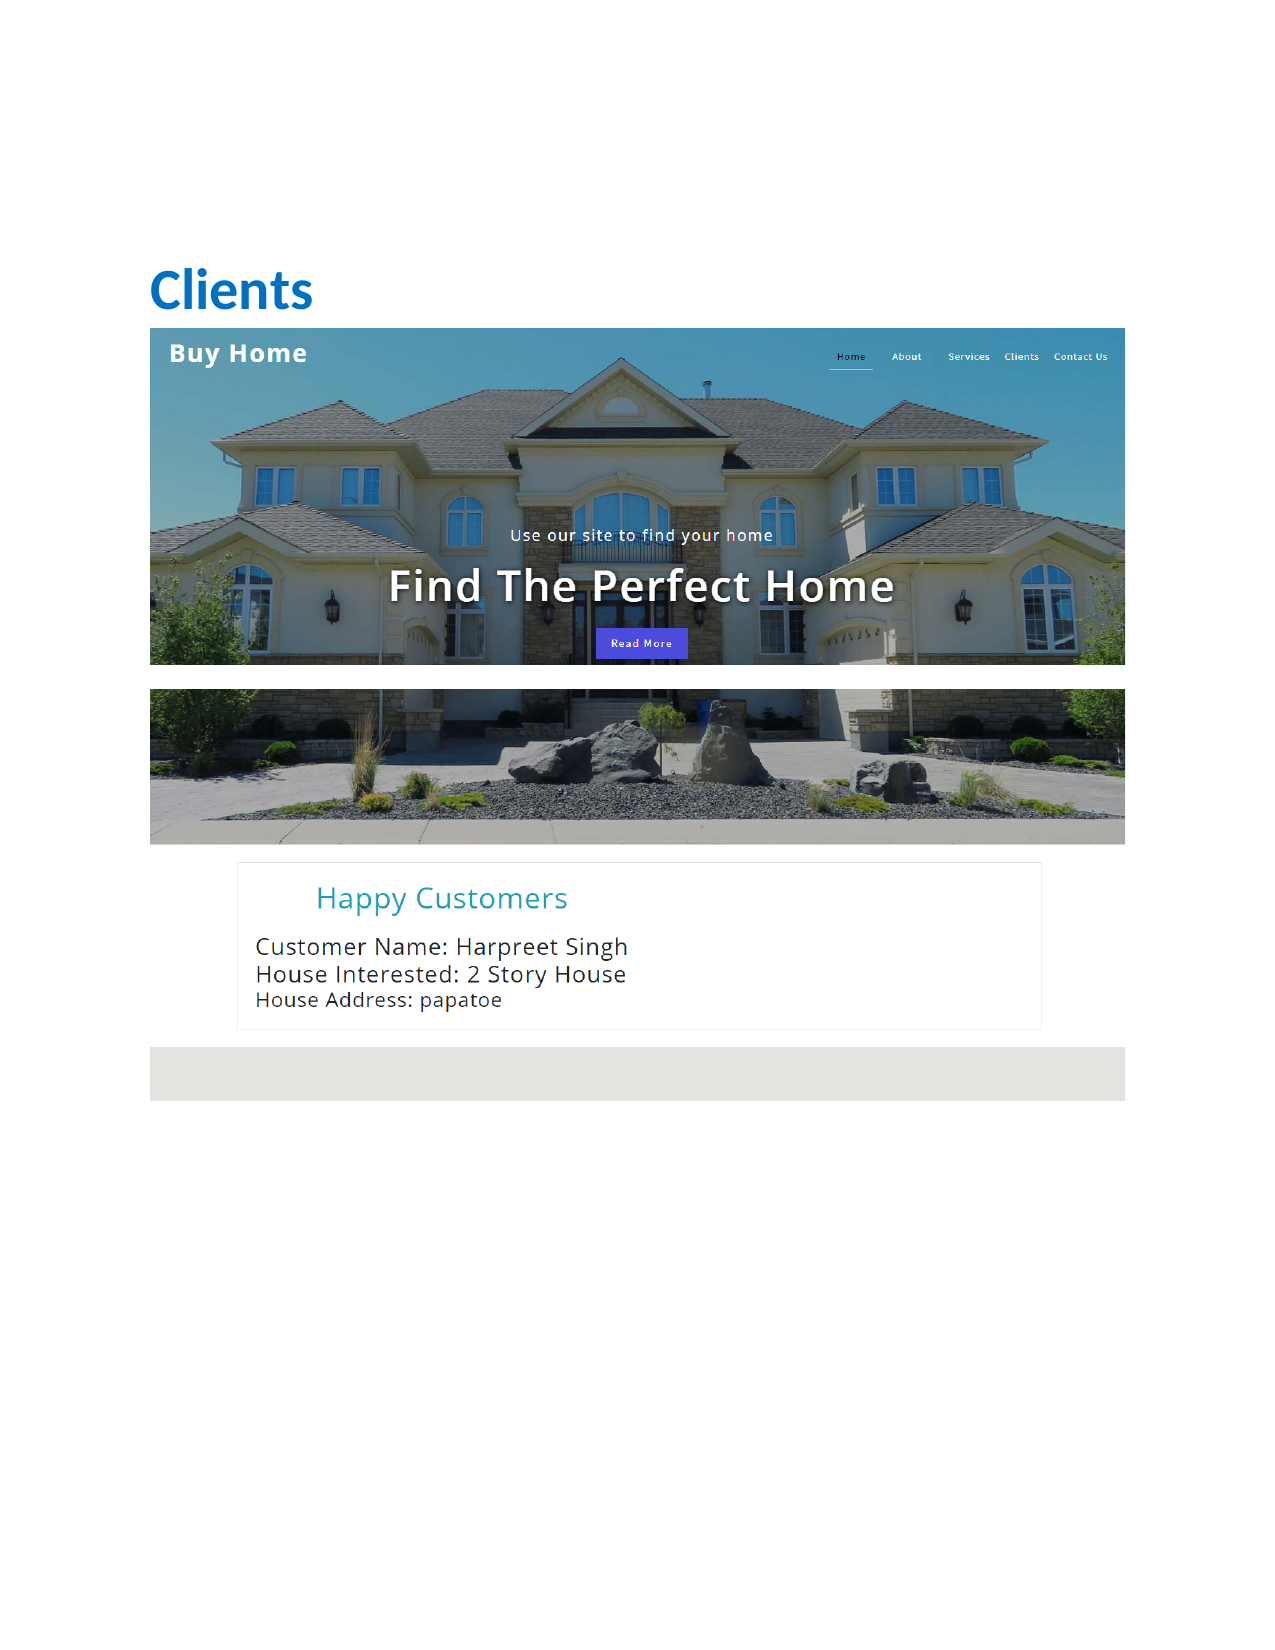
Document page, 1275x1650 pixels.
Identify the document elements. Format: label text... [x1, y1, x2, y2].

picture [150, 328, 1125, 665]
picture [150, 689, 1125, 1101]
text Clients [150, 253, 1125, 328]
